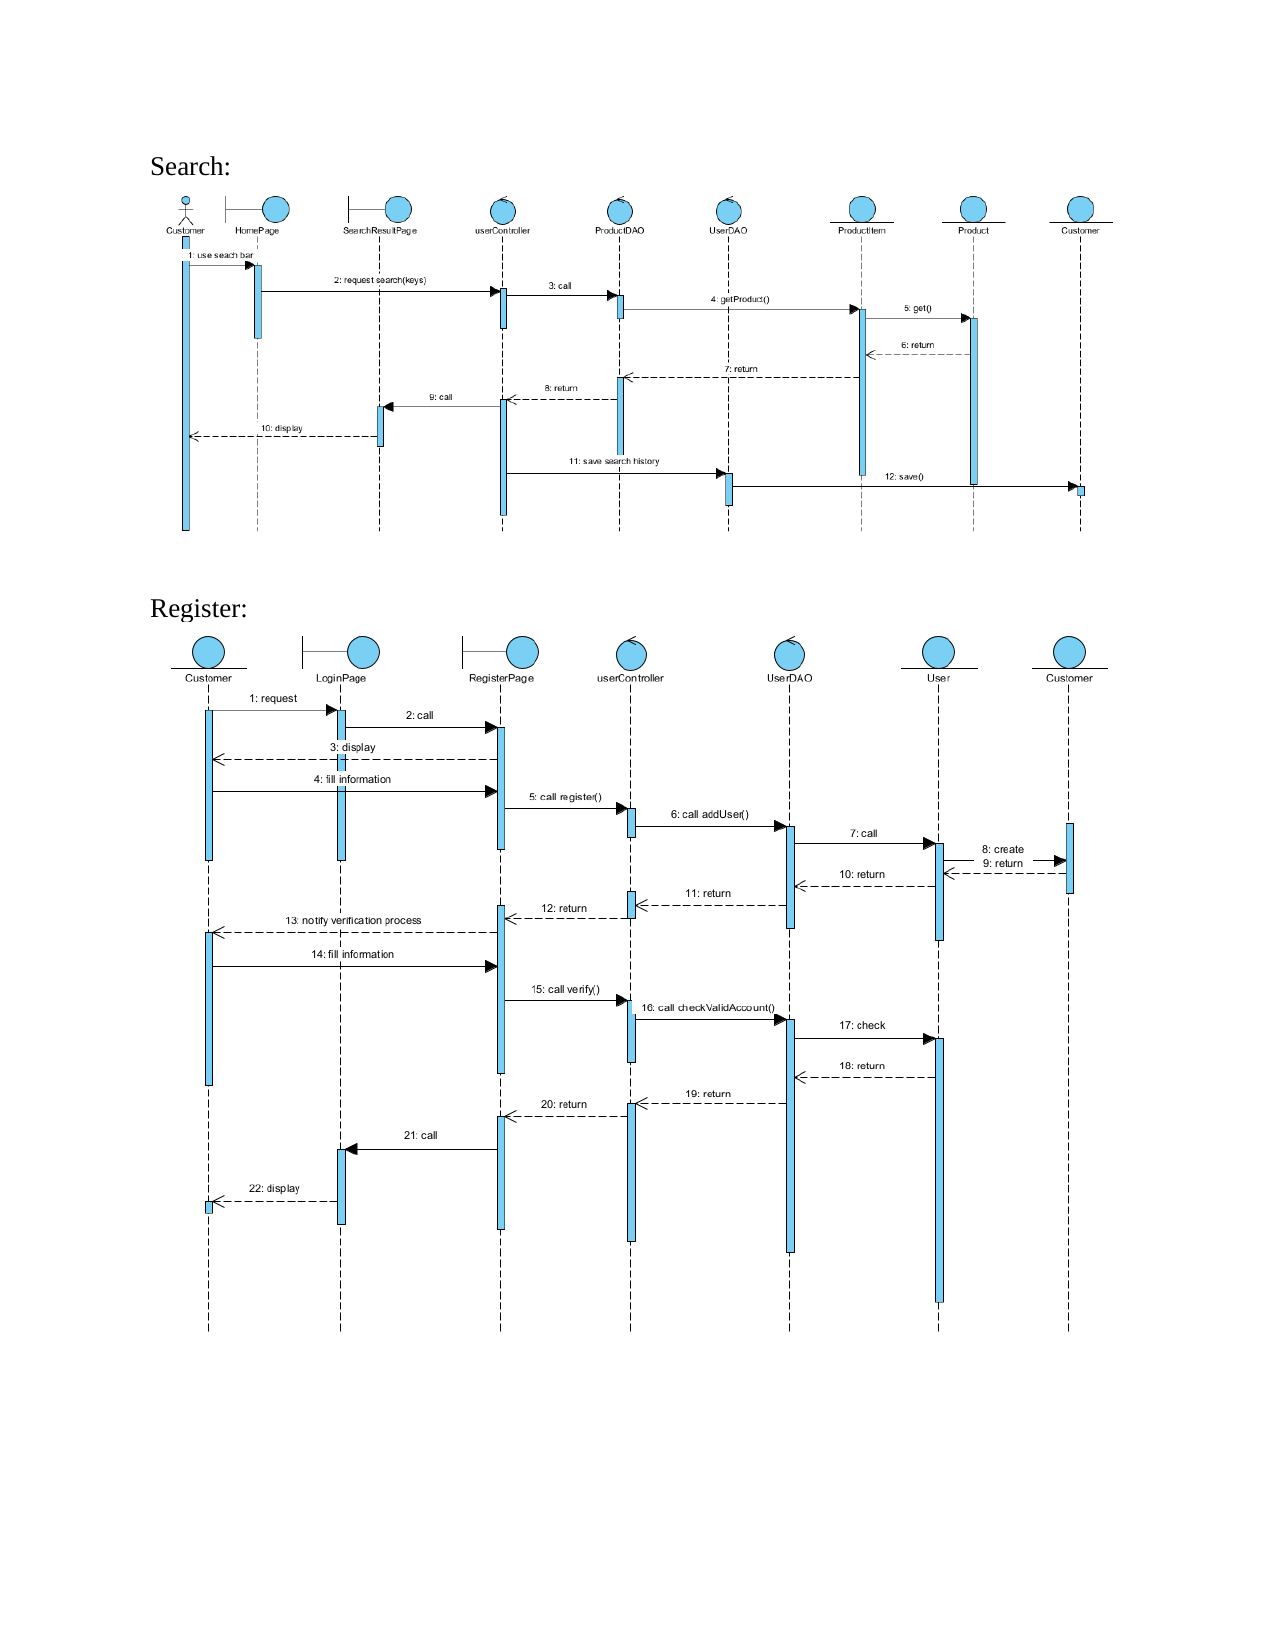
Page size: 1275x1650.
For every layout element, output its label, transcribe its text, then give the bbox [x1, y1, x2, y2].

text Search: [150, 150, 1125, 181]
picture [150, 622, 1125, 1362]
text Register: [150, 592, 1125, 622]
picture [150, 181, 1125, 576]
